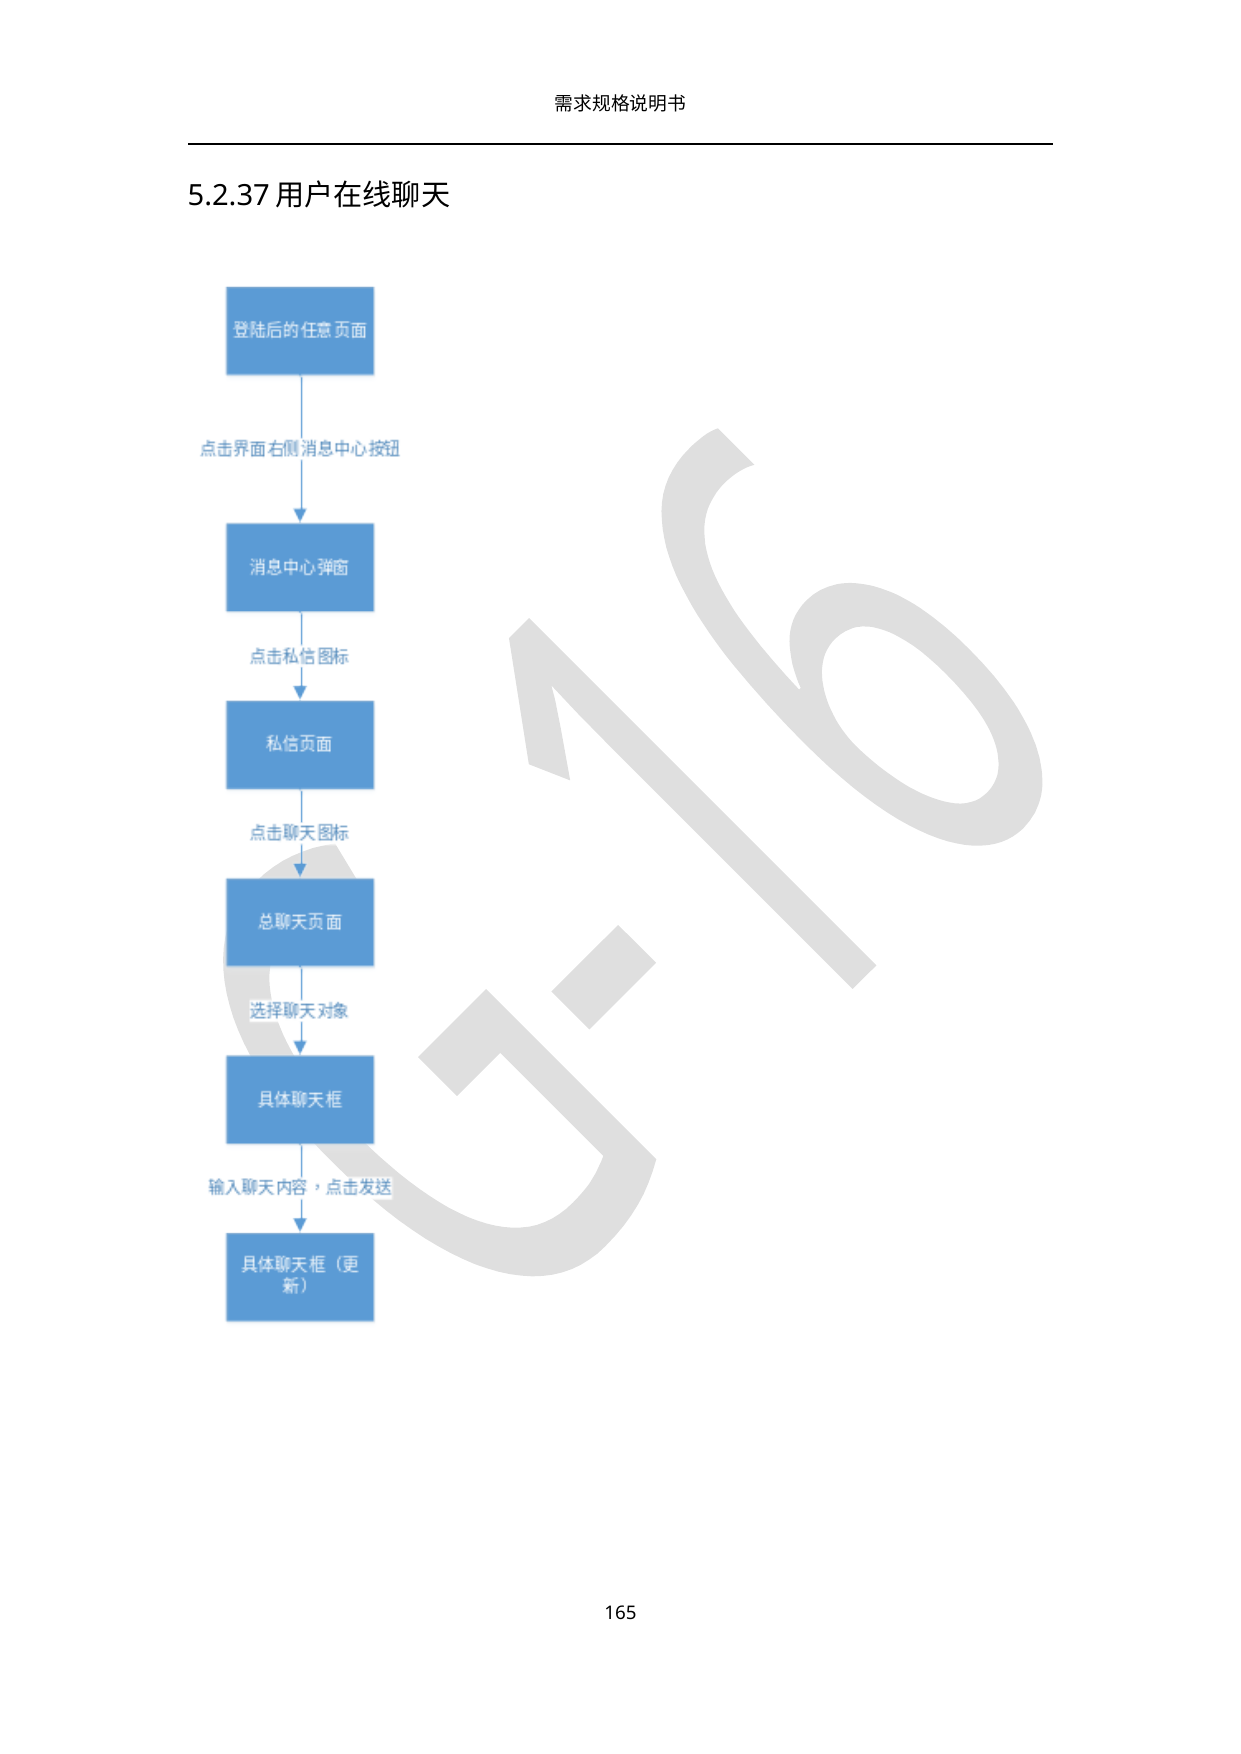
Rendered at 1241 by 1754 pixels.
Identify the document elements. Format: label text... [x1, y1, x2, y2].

subtitle 用户在线聊天 [187, 160, 1053, 225]
